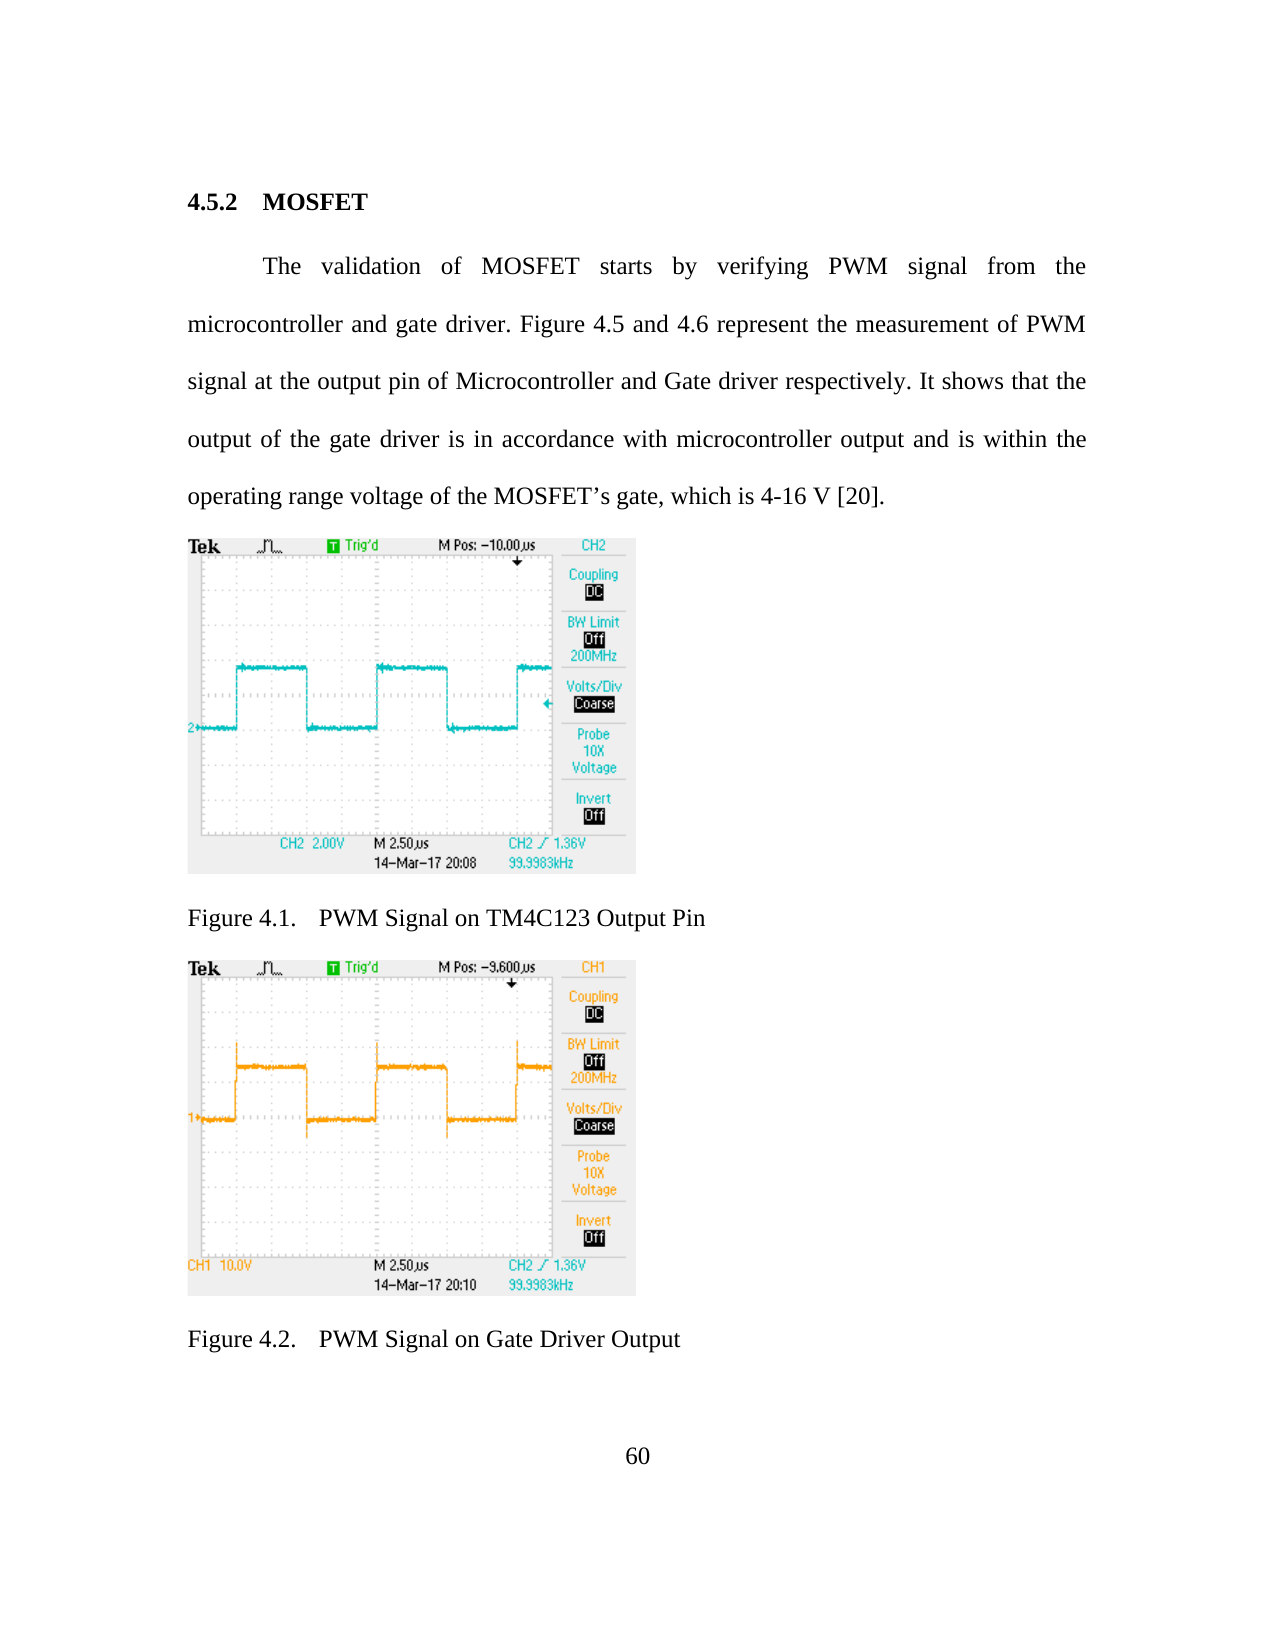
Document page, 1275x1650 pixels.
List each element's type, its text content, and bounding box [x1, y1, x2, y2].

picture [187, 538, 636, 874]
subtitle PWM Signal on Gate Driver Output [187, 1324, 1087, 1353]
text The validation of MOSFET starts by verifying PWM signal from the microcontroller and gate driver. Figure 4.5 and 4.6 represent the measurement of PWM signal at the output pin of Microcontroller and Gate driver respectively. It shows that the output of the gate driver is in accordance with microcontroller output and is within the operating range voltage of the MOSFET’s gate, which is 4-16 V [20]. [187, 251, 1087, 510]
subtitle MOSFET [187, 187, 1087, 216]
subtitle PWM Signal on TM4C123 Output Pin [187, 903, 1087, 931]
picture [187, 960, 636, 1296]
